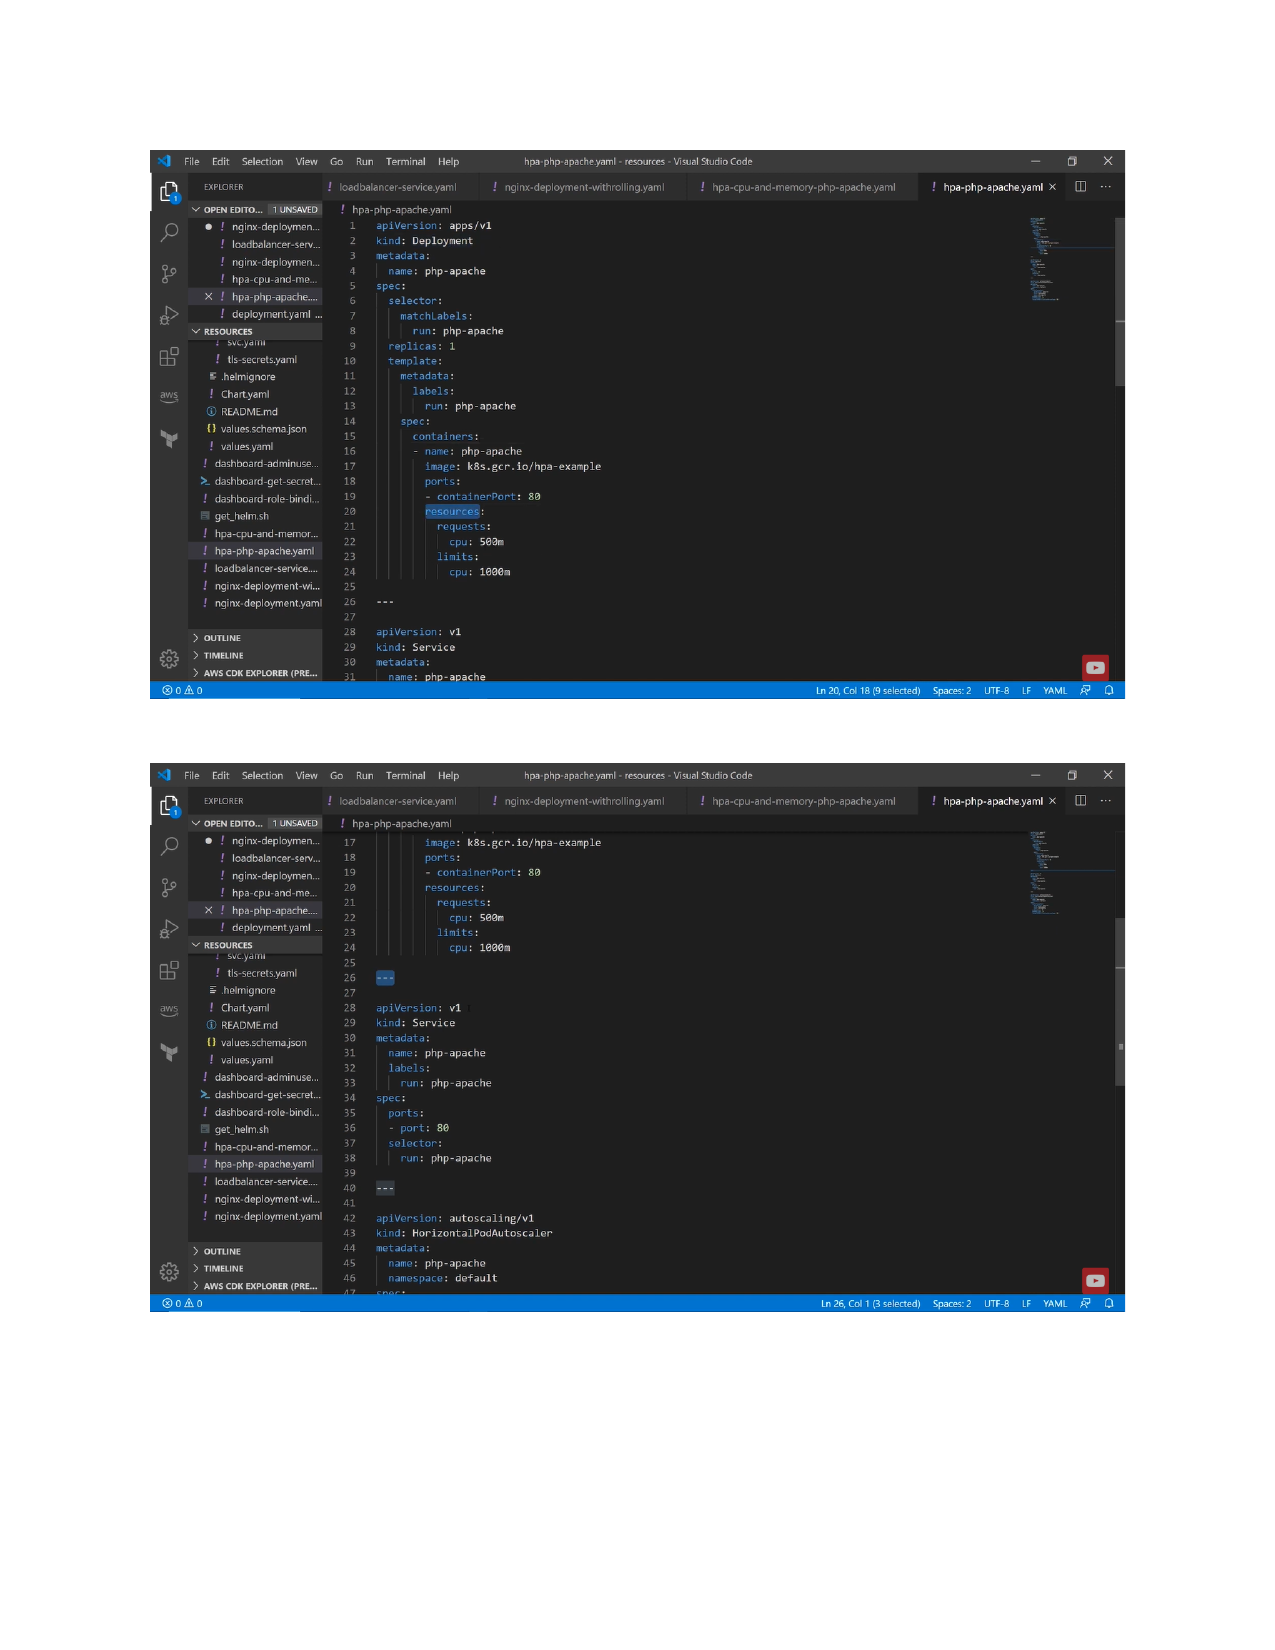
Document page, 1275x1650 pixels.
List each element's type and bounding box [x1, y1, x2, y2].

picture [150, 150, 1125, 699]
picture [150, 763, 1125, 1312]
